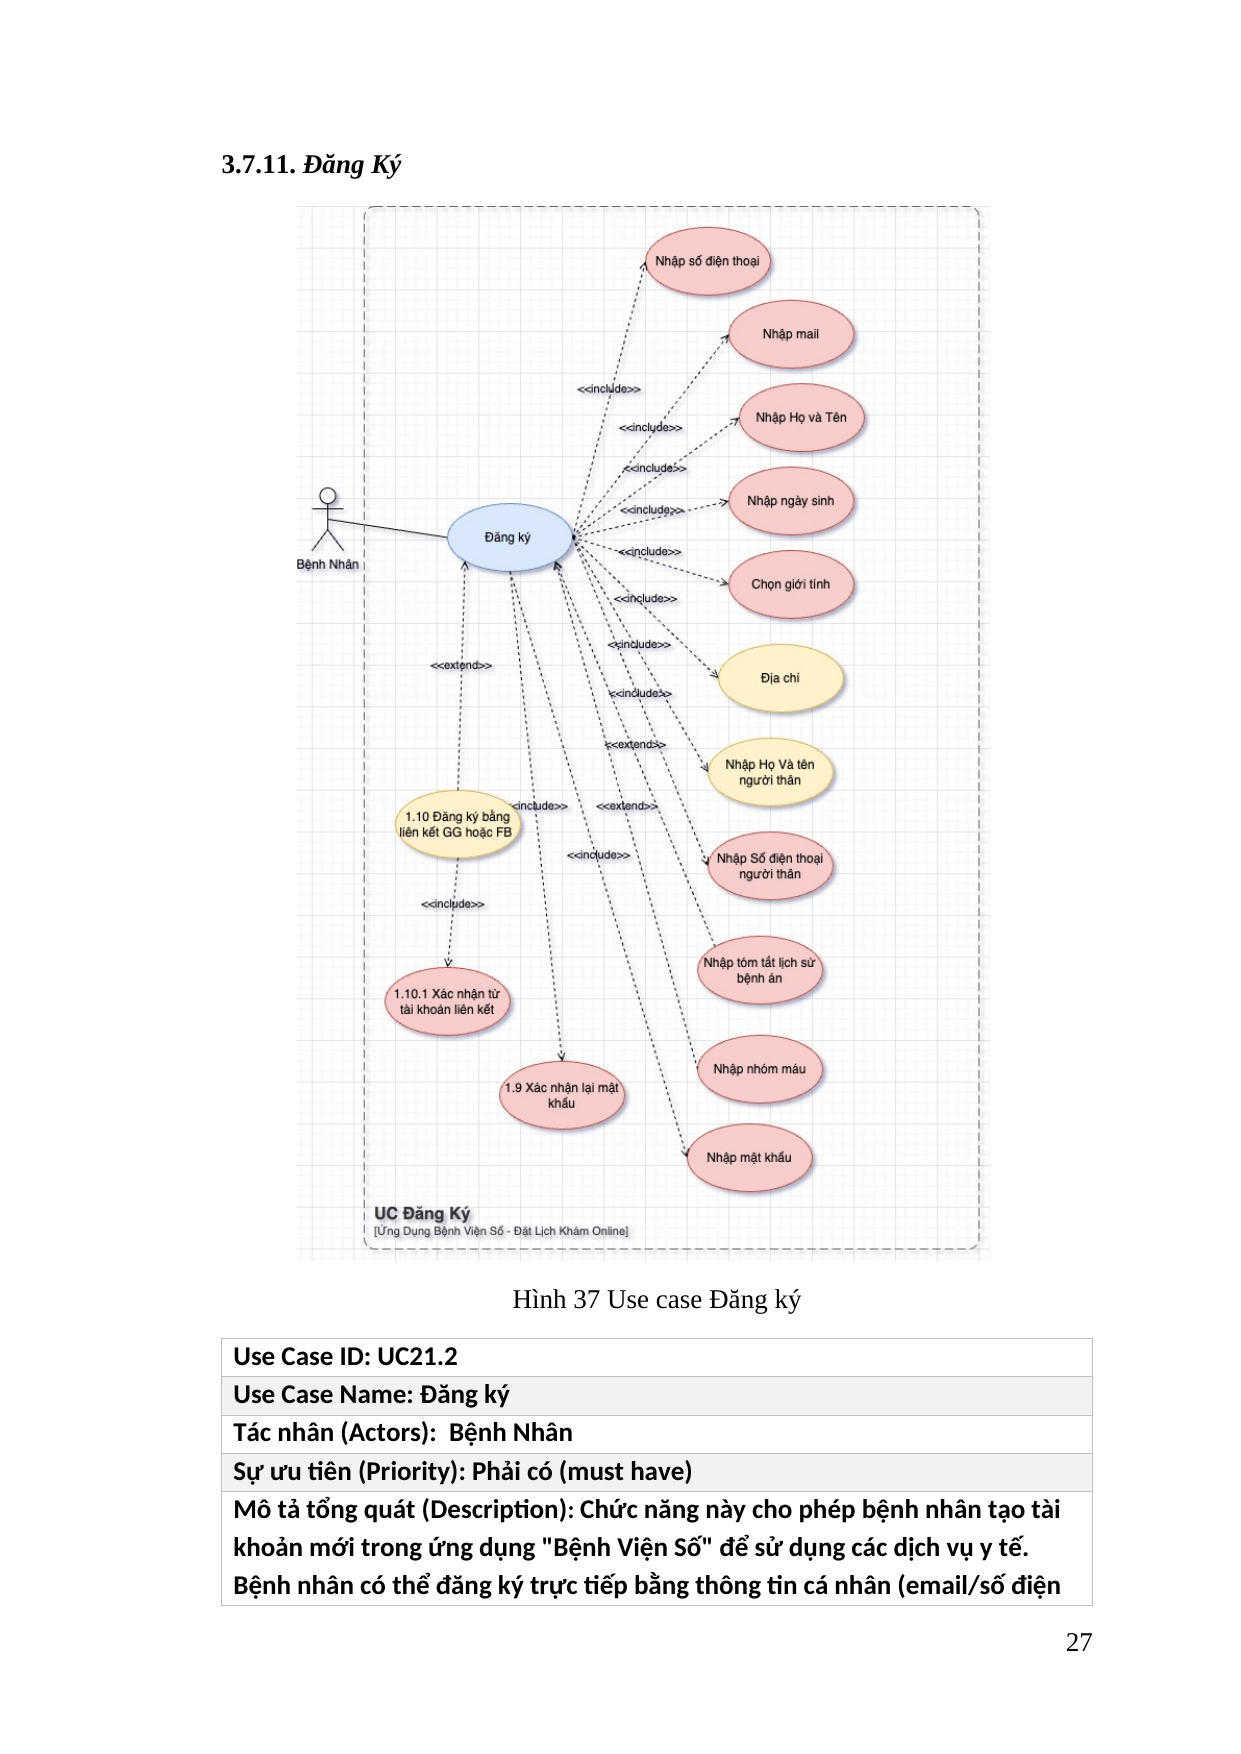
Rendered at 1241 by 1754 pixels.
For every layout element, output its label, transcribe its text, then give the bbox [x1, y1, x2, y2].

table_cell [222, 1492, 1092, 1605]
table_cell [222, 1416, 1092, 1453]
table_header [222, 1339, 1092, 1376]
table_cell [222, 1454, 1092, 1491]
subtitle Đăng Ký [221, 148, 1092, 179]
table_cell [222, 1377, 1092, 1414]
picture [296, 206, 990, 1261]
